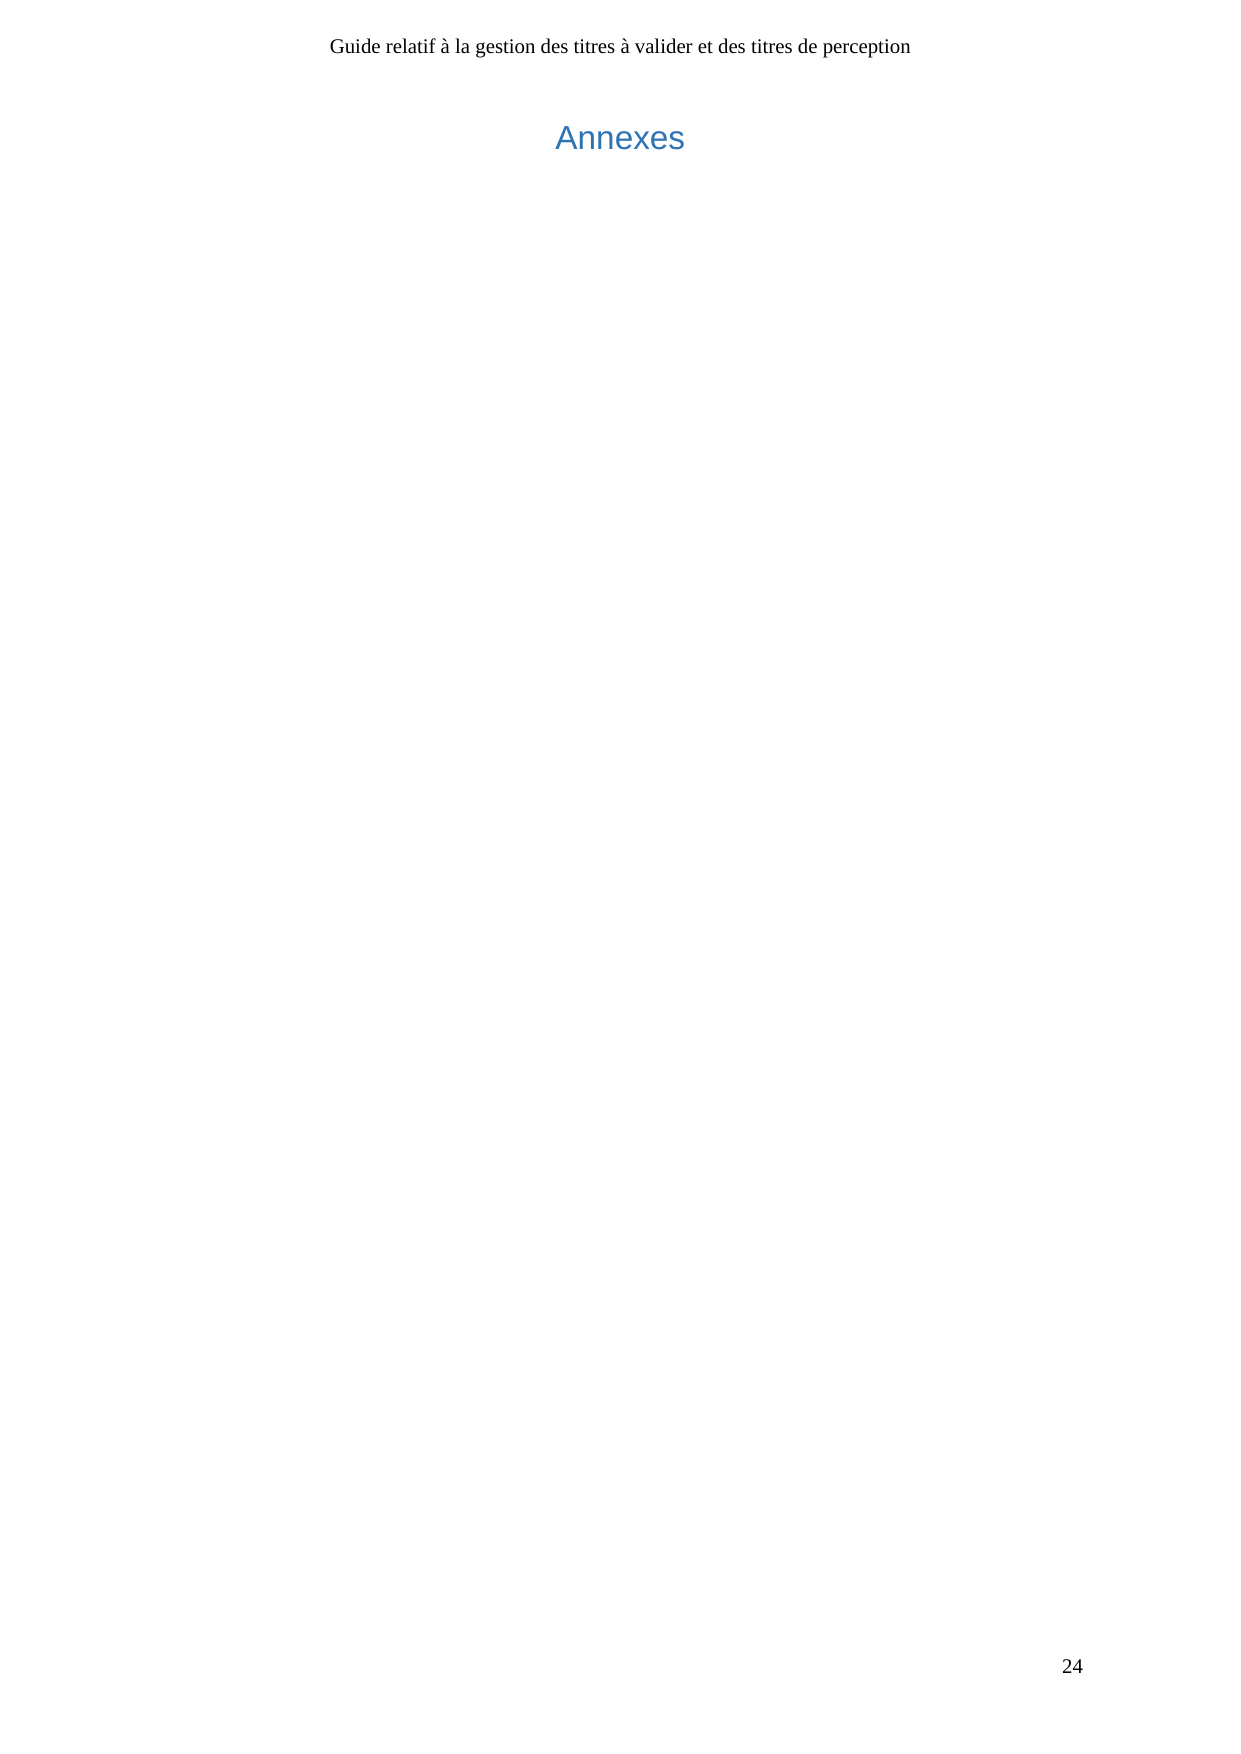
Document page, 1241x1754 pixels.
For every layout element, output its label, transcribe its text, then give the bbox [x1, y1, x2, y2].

subtitle Annexes [148, 118, 1092, 157]
